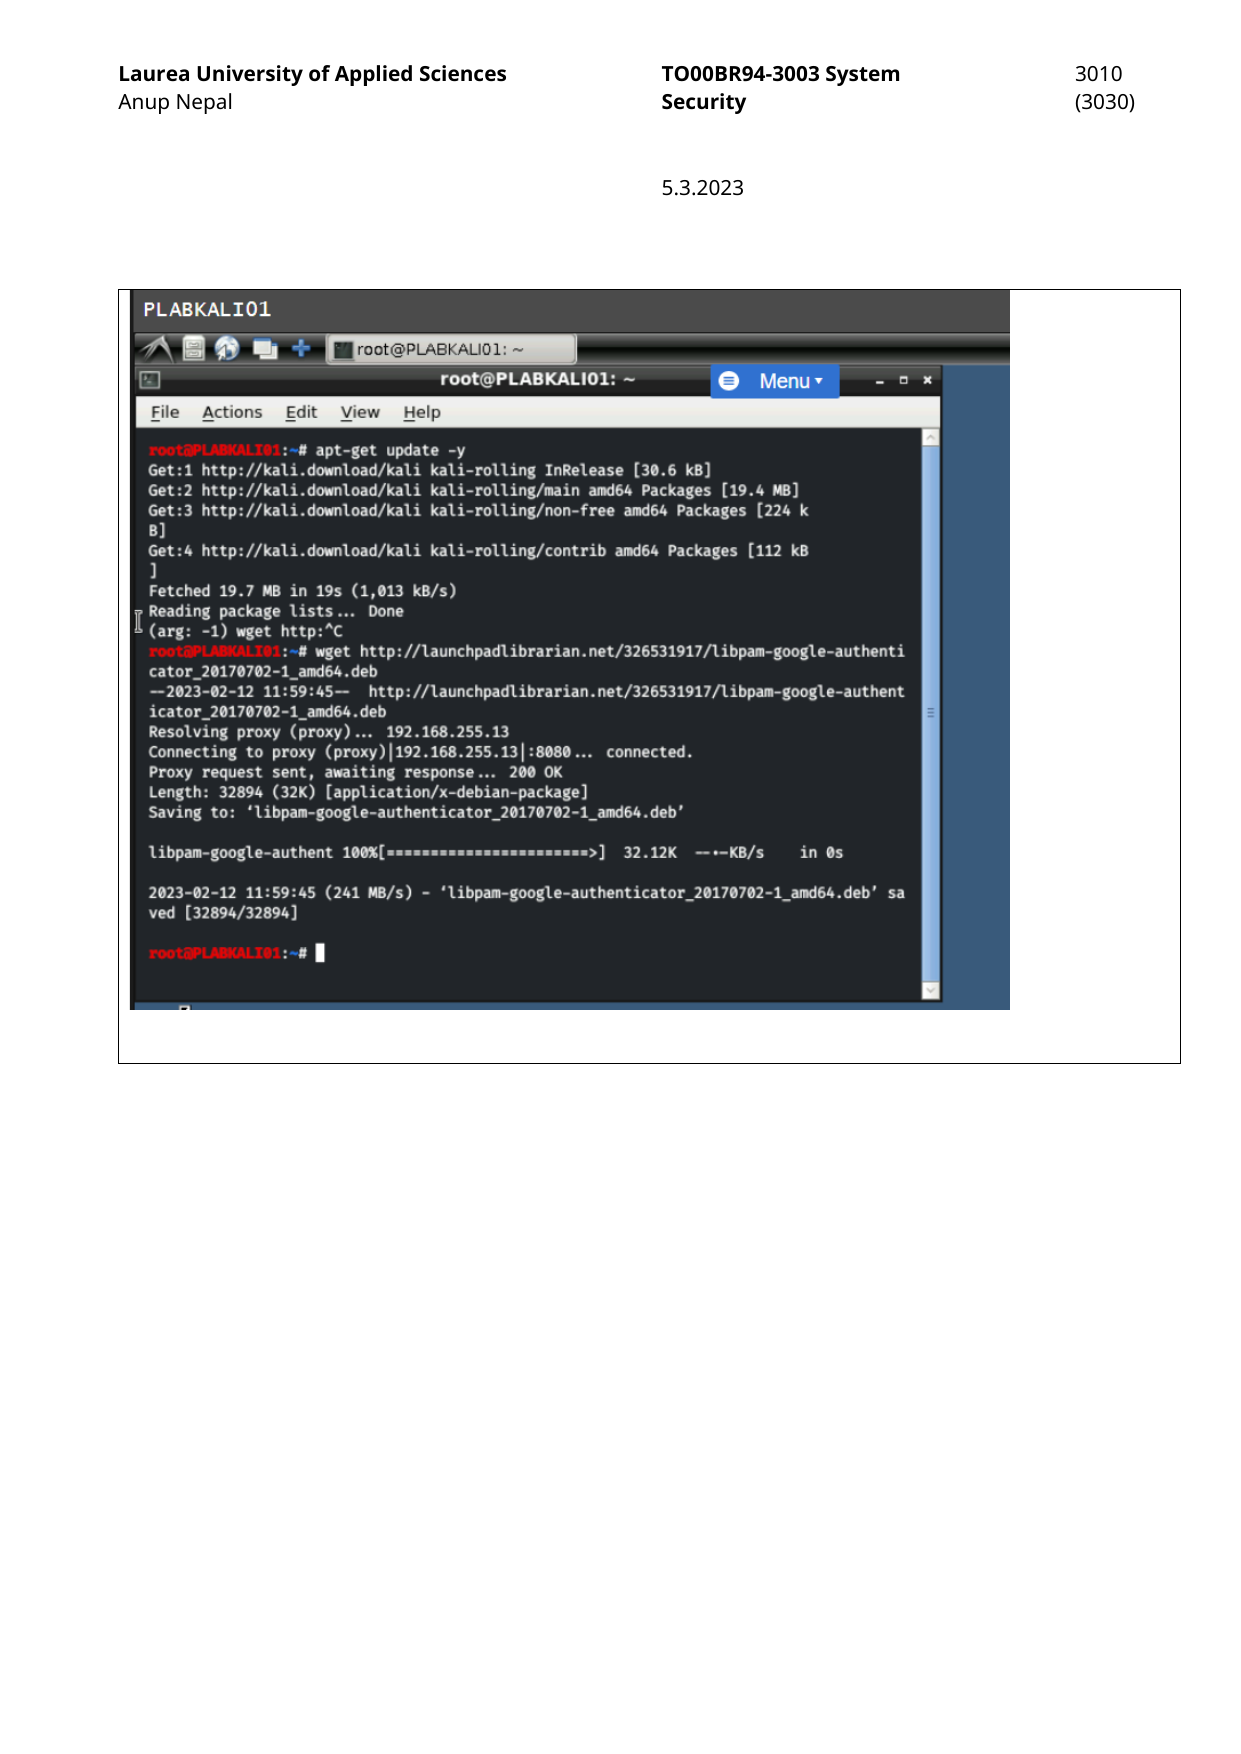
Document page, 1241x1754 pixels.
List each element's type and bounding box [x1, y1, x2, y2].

picture [129, 290, 1010, 1010]
table_cell [119, 290, 1180, 1063]
